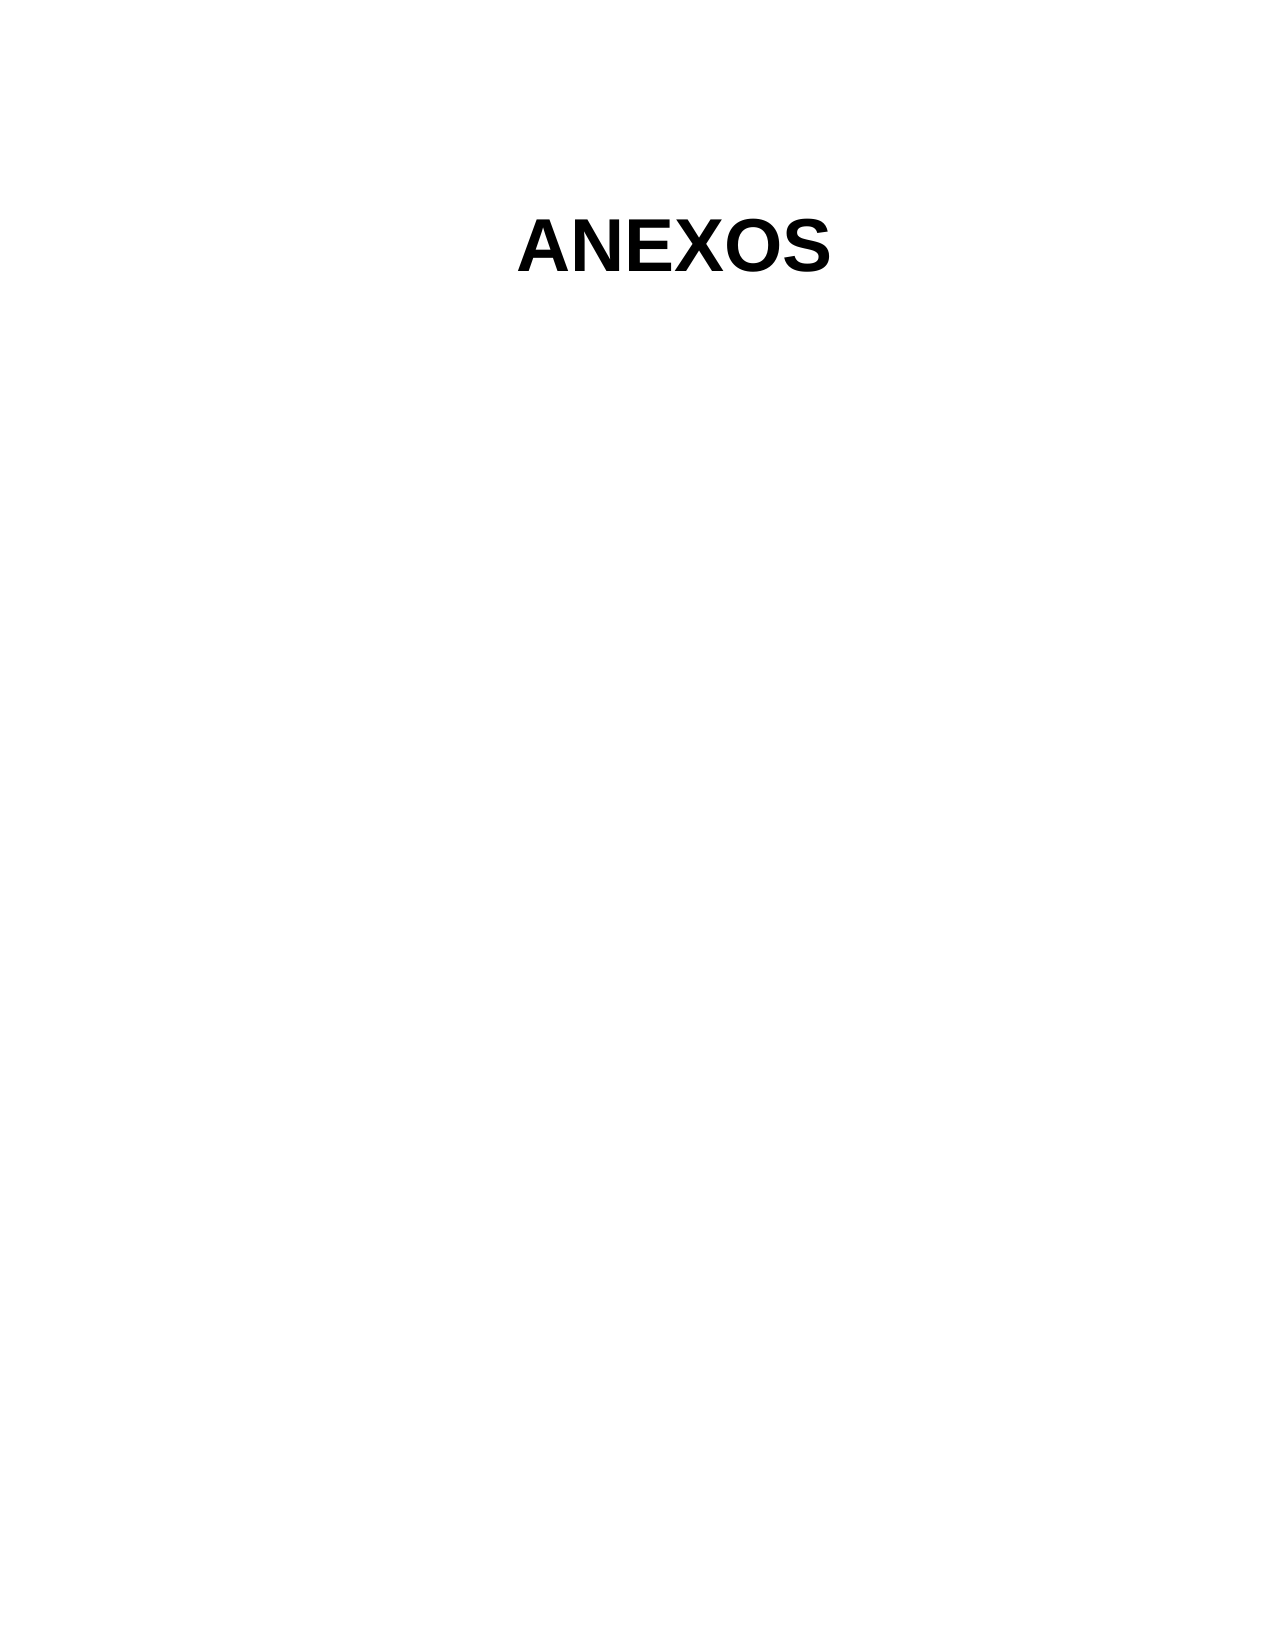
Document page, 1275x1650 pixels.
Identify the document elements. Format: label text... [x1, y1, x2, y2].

subtitle ANEXOS [251, 201, 1098, 287]
